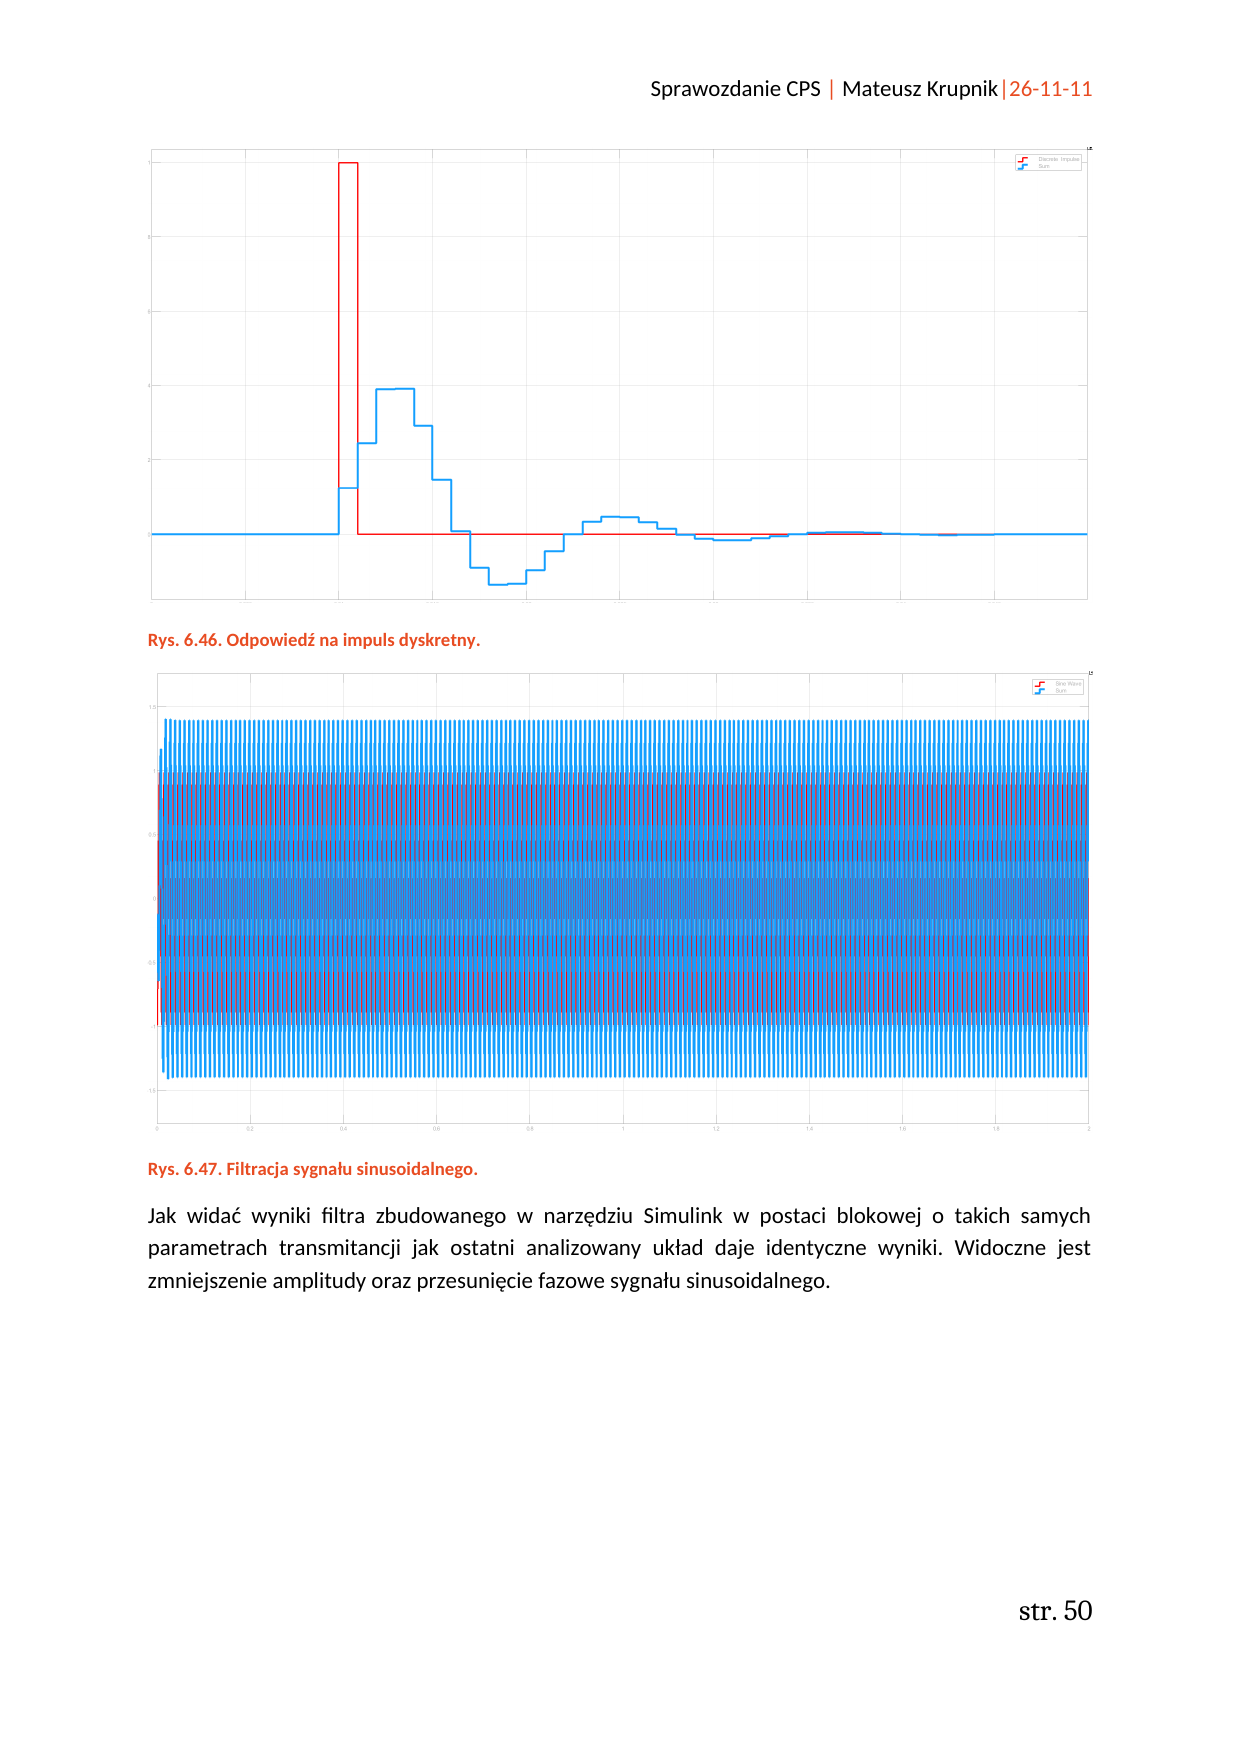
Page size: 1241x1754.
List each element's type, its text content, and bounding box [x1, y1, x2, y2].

text Jak widać wyniki filtra zbudowanego w narzędziu Simulink w postaci blokowej o takich samych parametrach transmitancji jak ostatni analizowany układ daje identyczne wyniki. Widoczne jest zmniejszenie amplitudy oraz przesunięcie fazowe sygnału sinusoidalnego. [148, 1201, 1093, 1294]
picture [147, 671, 1093, 1133]
picture [147, 147, 1093, 603]
